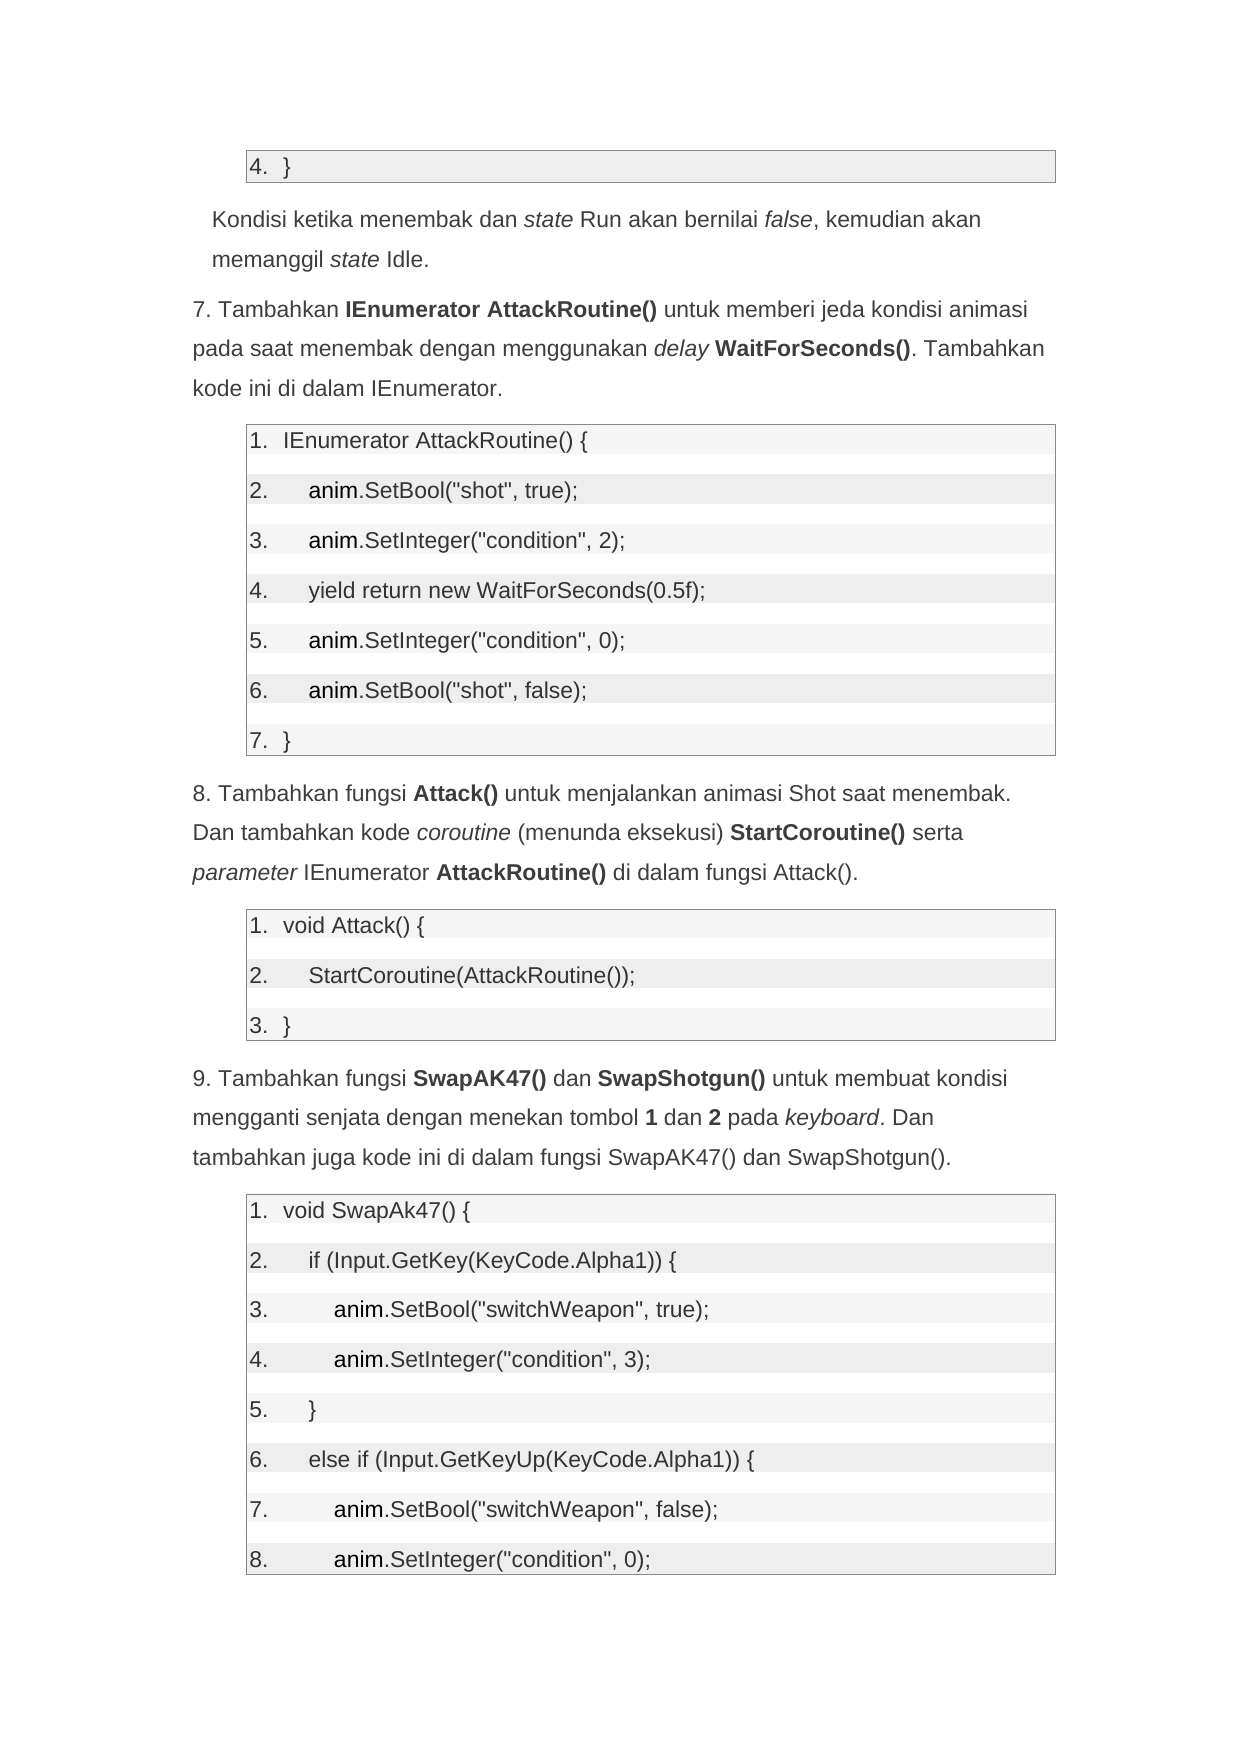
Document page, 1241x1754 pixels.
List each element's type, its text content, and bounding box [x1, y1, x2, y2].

list void Attack() { [247, 910, 1055, 938]
list } [247, 724, 1055, 755]
list anim.SetBool("shot", false); [247, 674, 1055, 703]
list StartCoroutine(AttackRoutine()); [247, 959, 1055, 988]
list anim.SetInteger("condition", 0); [247, 1543, 1055, 1574]
list anim.SetInteger("condition", 0); [247, 624, 1055, 653]
text 8. Tambahkan fungsi Attack() untuk menjalankan animasi Shot saat menembak. Dan tambahkan kode coroutine (menunda eksekusi) StartCoroutine() serta parameter IEnumerator AttackRoutine() di dalam fungsi Attack(). [192, 780, 1053, 885]
list else if (Input.GetKeyUp(KeyCode.Alpha1)) { [247, 1443, 1055, 1472]
list anim.SetInteger("condition", 2); [247, 524, 1055, 554]
list anim.SetBool("switchWeapon", false); [247, 1493, 1055, 1522]
list anim.SetBool("switchWeapon", true); [247, 1293, 1055, 1323]
list void SwapAk47() { [247, 1195, 1055, 1223]
list yield return new WaitForSeconds(0.5f); [247, 574, 1055, 603]
list anim.SetBool("shot", true); [247, 474, 1055, 504]
list } [247, 1393, 1055, 1423]
text 9. Tambahkan fungsi SwapAK47() dan SwapShotgun() untuk membuat kondisi mengganti senjata dengan menekan tombol 1 dan 2 pada keyboard. Dan tambahkan juga kode ini di dalam fungsi SwapAK47() dan SwapShotgun(). [192, 1065, 1053, 1170]
list } [247, 151, 1055, 182]
list IEnumerator AttackRoutine() { [247, 425, 1055, 454]
text 7. Tambahkan IEnumerator AttackRoutine() untuk memberi jeda kondisi animasi pada saat menembak dengan menggunakan delay WaitForSeconds(). Tambahkan kode ini di dalam IEnumerator. [192, 296, 1053, 401]
list } [247, 1008, 1055, 1040]
text Kondisi ketika menembak dan state Run akan bernilai false, kemudian akan memanggil state Idle. [212, 206, 1053, 272]
list anim.SetInteger("condition", 3); [247, 1343, 1055, 1373]
list if (Input.GetKey(KeyCode.Alpha1)) { [247, 1243, 1055, 1273]
